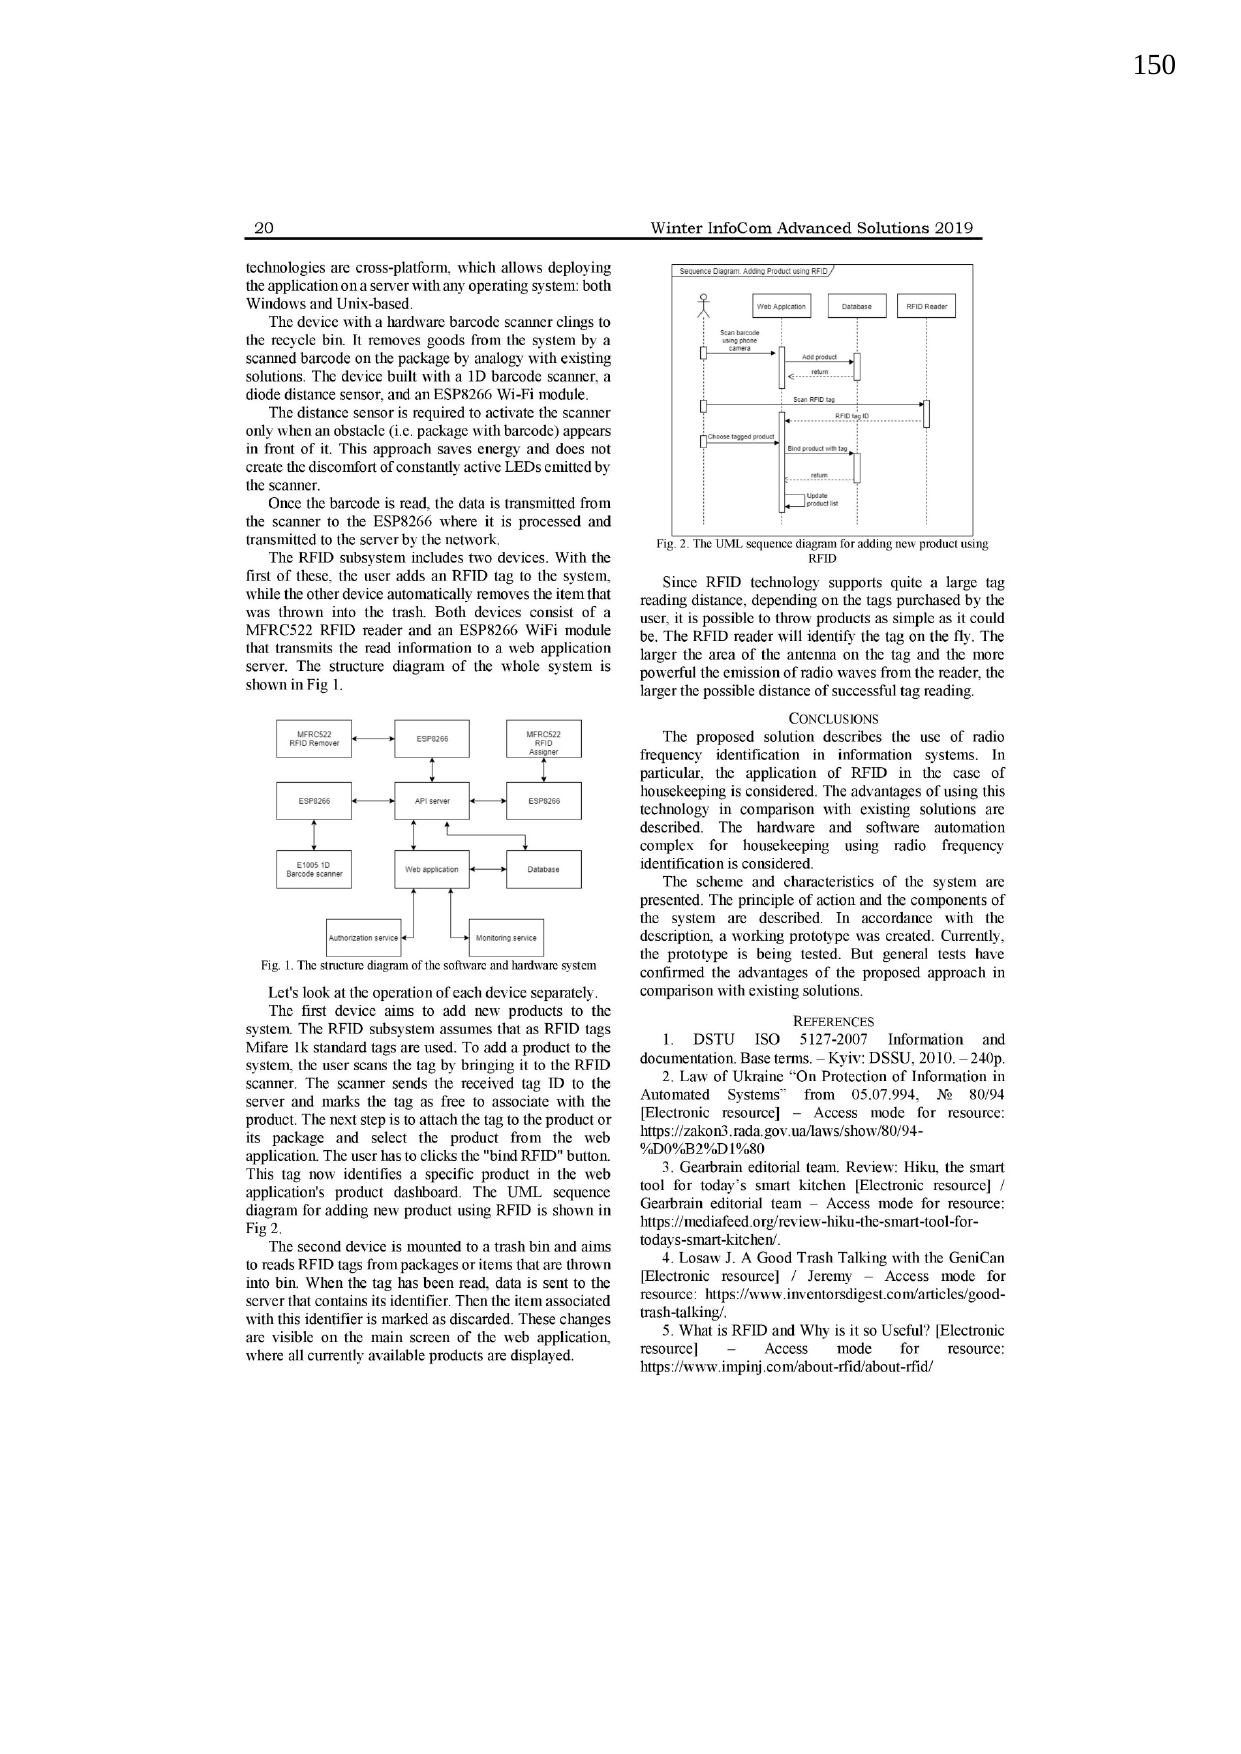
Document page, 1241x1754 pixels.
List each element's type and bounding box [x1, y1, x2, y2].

picture [148, 118, 1147, 1532]
